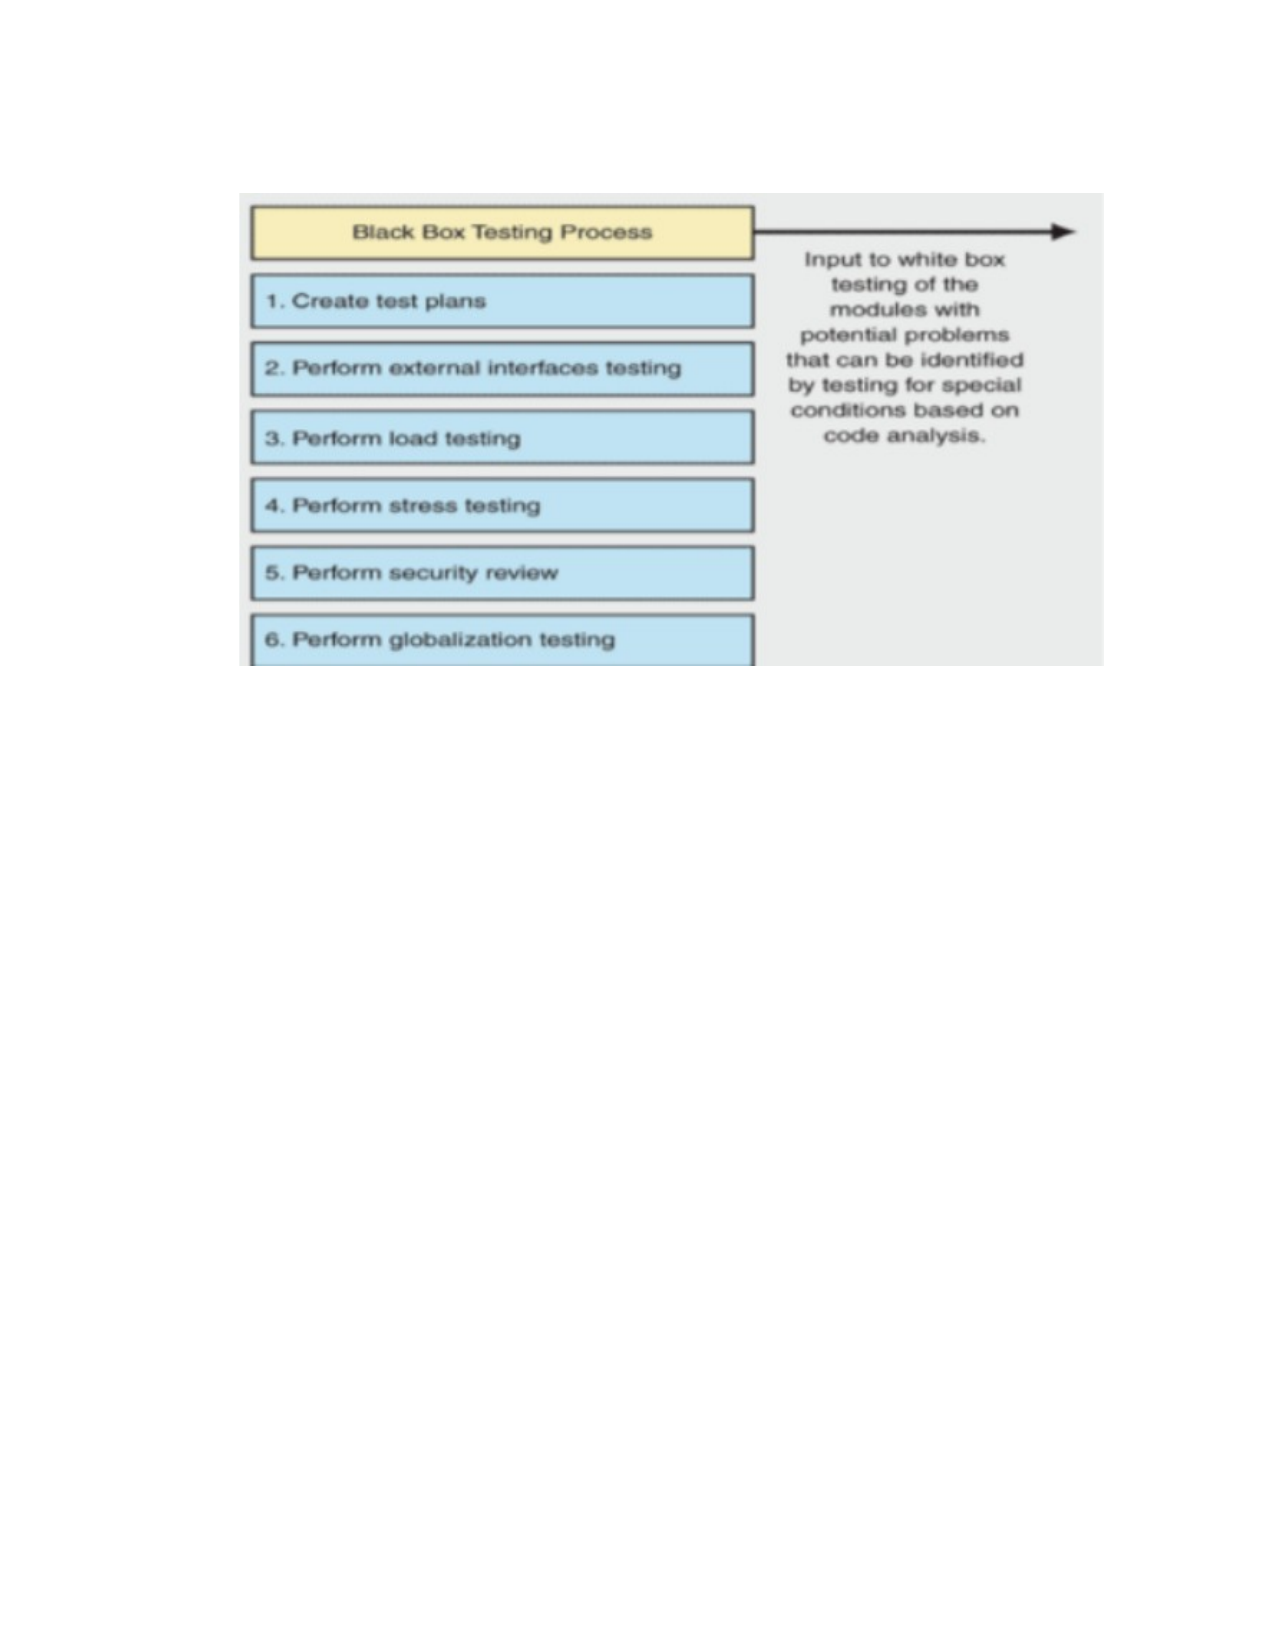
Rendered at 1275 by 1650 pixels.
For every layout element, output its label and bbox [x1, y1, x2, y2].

picture [239, 193, 1104, 666]
